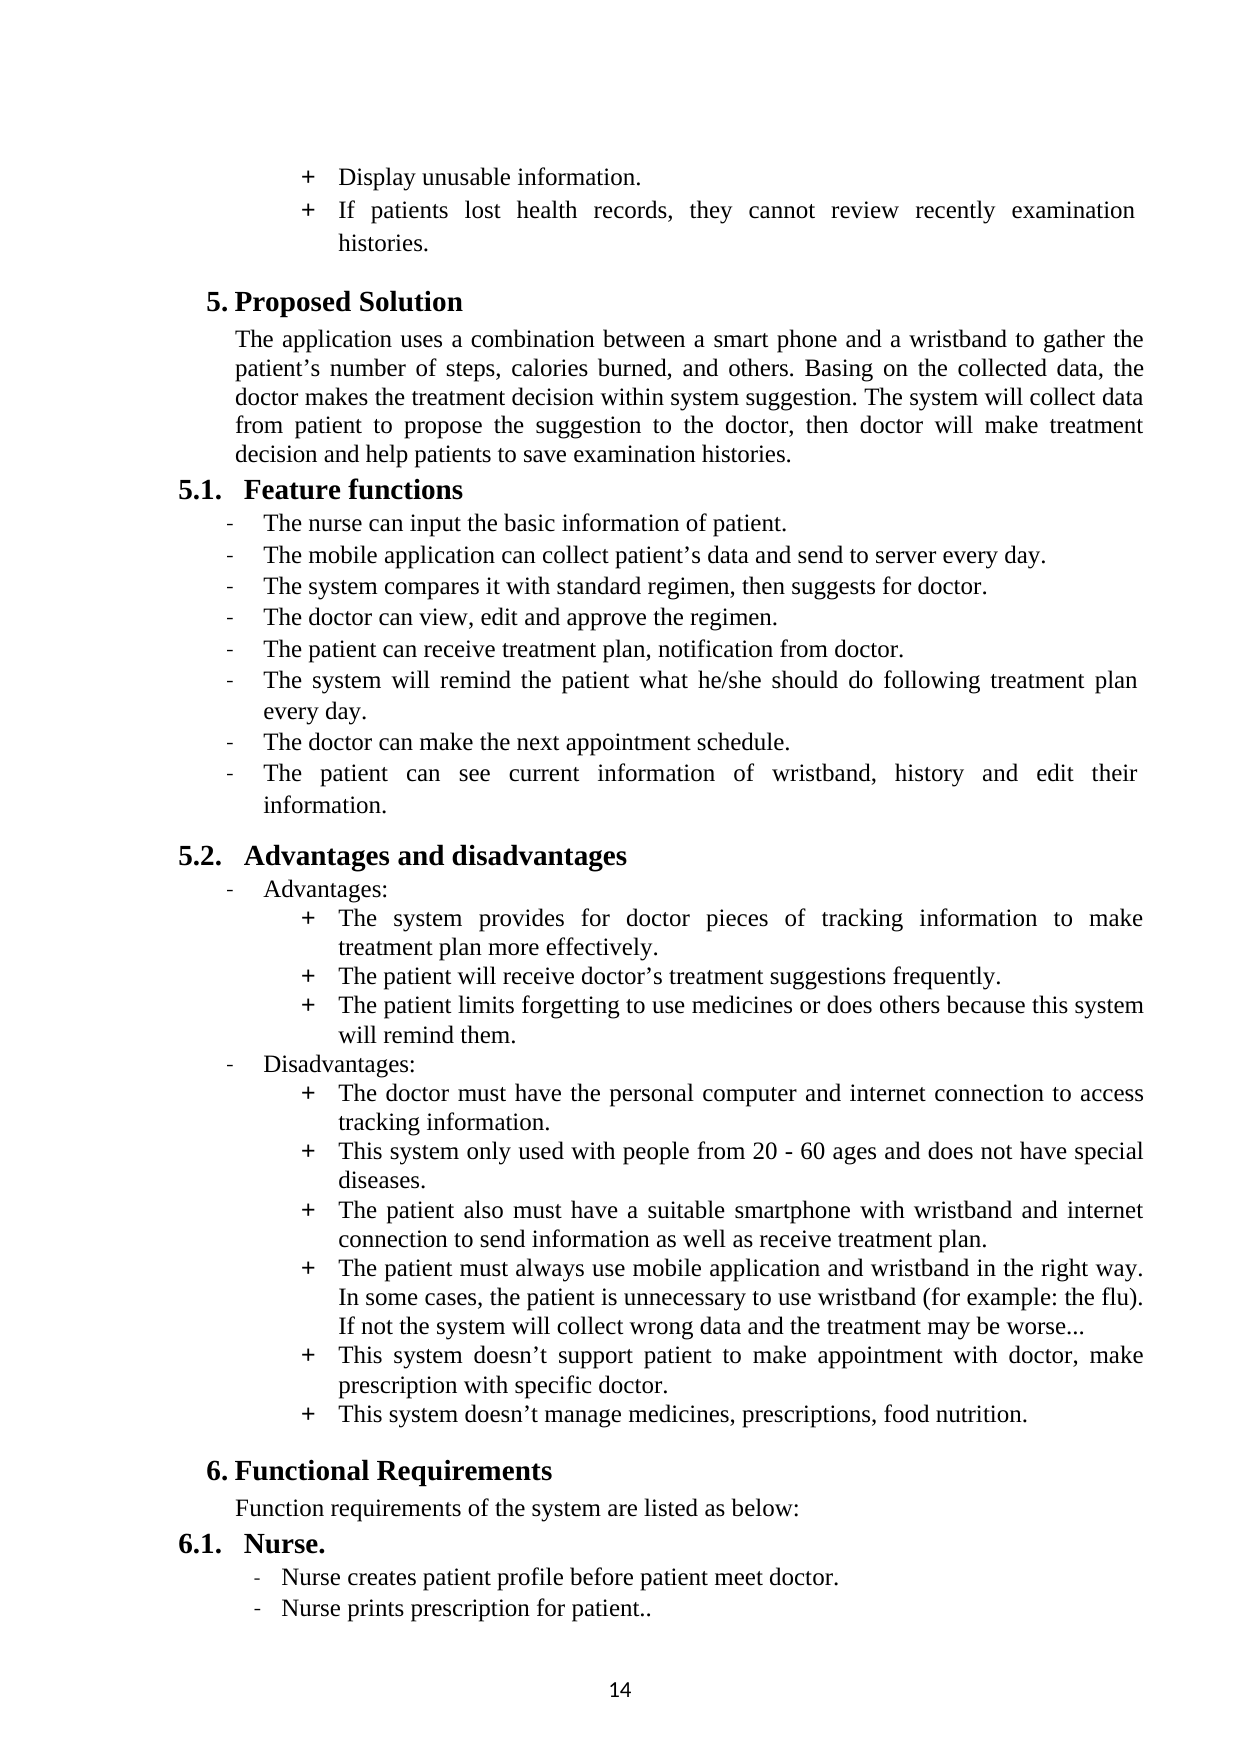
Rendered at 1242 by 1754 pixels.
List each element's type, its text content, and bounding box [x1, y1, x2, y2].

list This system only used with people from 20 - 60 ages and does not have special diseases. [301, 1136, 1144, 1195]
list The patient limits forgetting to use medicines or does others because this system will remind them. [301, 991, 1144, 1049]
list The system provides for doctor pieces of tracking information to make treatment plan more effectively. [301, 903, 1144, 961]
list The mobile application can collect patient’s data and send to server every day. [226, 540, 1139, 569]
list This system doesn’t manage medicines, prescriptions, food nutrition. [301, 1399, 1144, 1428]
text Function requirements of the system are listed as below: [235, 1493, 910, 1522]
subtitle Advantages and disadvantages [169, 838, 1146, 871]
list The doctor can make the next appointment schedule. [226, 727, 1139, 756]
list If patients lost health records, they cannot review recently examination histories. [301, 195, 1136, 257]
subtitle Nurse. [169, 1526, 1146, 1559]
list The patient can receive treatment plan, notification from doctor. [226, 634, 1139, 663]
list The doctor can view, edit and approve the regimen. [226, 602, 1139, 632]
subtitle Proposed Solution [206, 284, 1146, 318]
list Nurse creates patient profile before patient meet doctor. [253, 1562, 1146, 1591]
subtitle Feature functions [169, 472, 1146, 506]
list The system will remind the patient what he/she should do following treatment plan every day. [226, 665, 1139, 725]
list Disadvantages: [226, 1049, 1144, 1078]
list Nurse prints prescription for patient.. [253, 1593, 1146, 1623]
list The patient also must have a suitable smartphone with wristband and internet connection to send information as well as receive treatment plan. [301, 1195, 1144, 1253]
list The doctor must have the personal computer and internet connection to access tracking information. [301, 1078, 1144, 1136]
text The application uses a combination between a smart phone and a wristband to gather the patient’s number of steps, calories burned, and others. Basing on the collected data, the doctor makes the treatment decision within system suggestion. The system will collect data from patient to propose the suggestion to the doctor, then doctor will make treatment decision and help patients to save examination histories. [235, 324, 1144, 468]
list The patient can see current information of wristband, history and edit their information. [226, 758, 1139, 819]
list The system compares it with standard regimen, then suggests for doctor. [226, 571, 1139, 601]
list The patient will receive doctor’s treatment suggestions frequently. [301, 961, 1144, 991]
subtitle Functional Requirements [206, 1453, 1146, 1487]
list The nurse can input the basic information of patient. [226, 508, 1139, 538]
list This system doesn’t support patient to make appointment with doctor, make prescription with specific doctor. [301, 1341, 1144, 1399]
list The patient must always use mobile application and wristband in the right way. In some cases, the patient is unnecessary to use wristband (for example: the flu). If not the system will collect wrong data and the treatment may be worse... [301, 1253, 1144, 1341]
list Display unusable information. [301, 162, 1136, 193]
list Advantages: [226, 874, 1144, 903]
